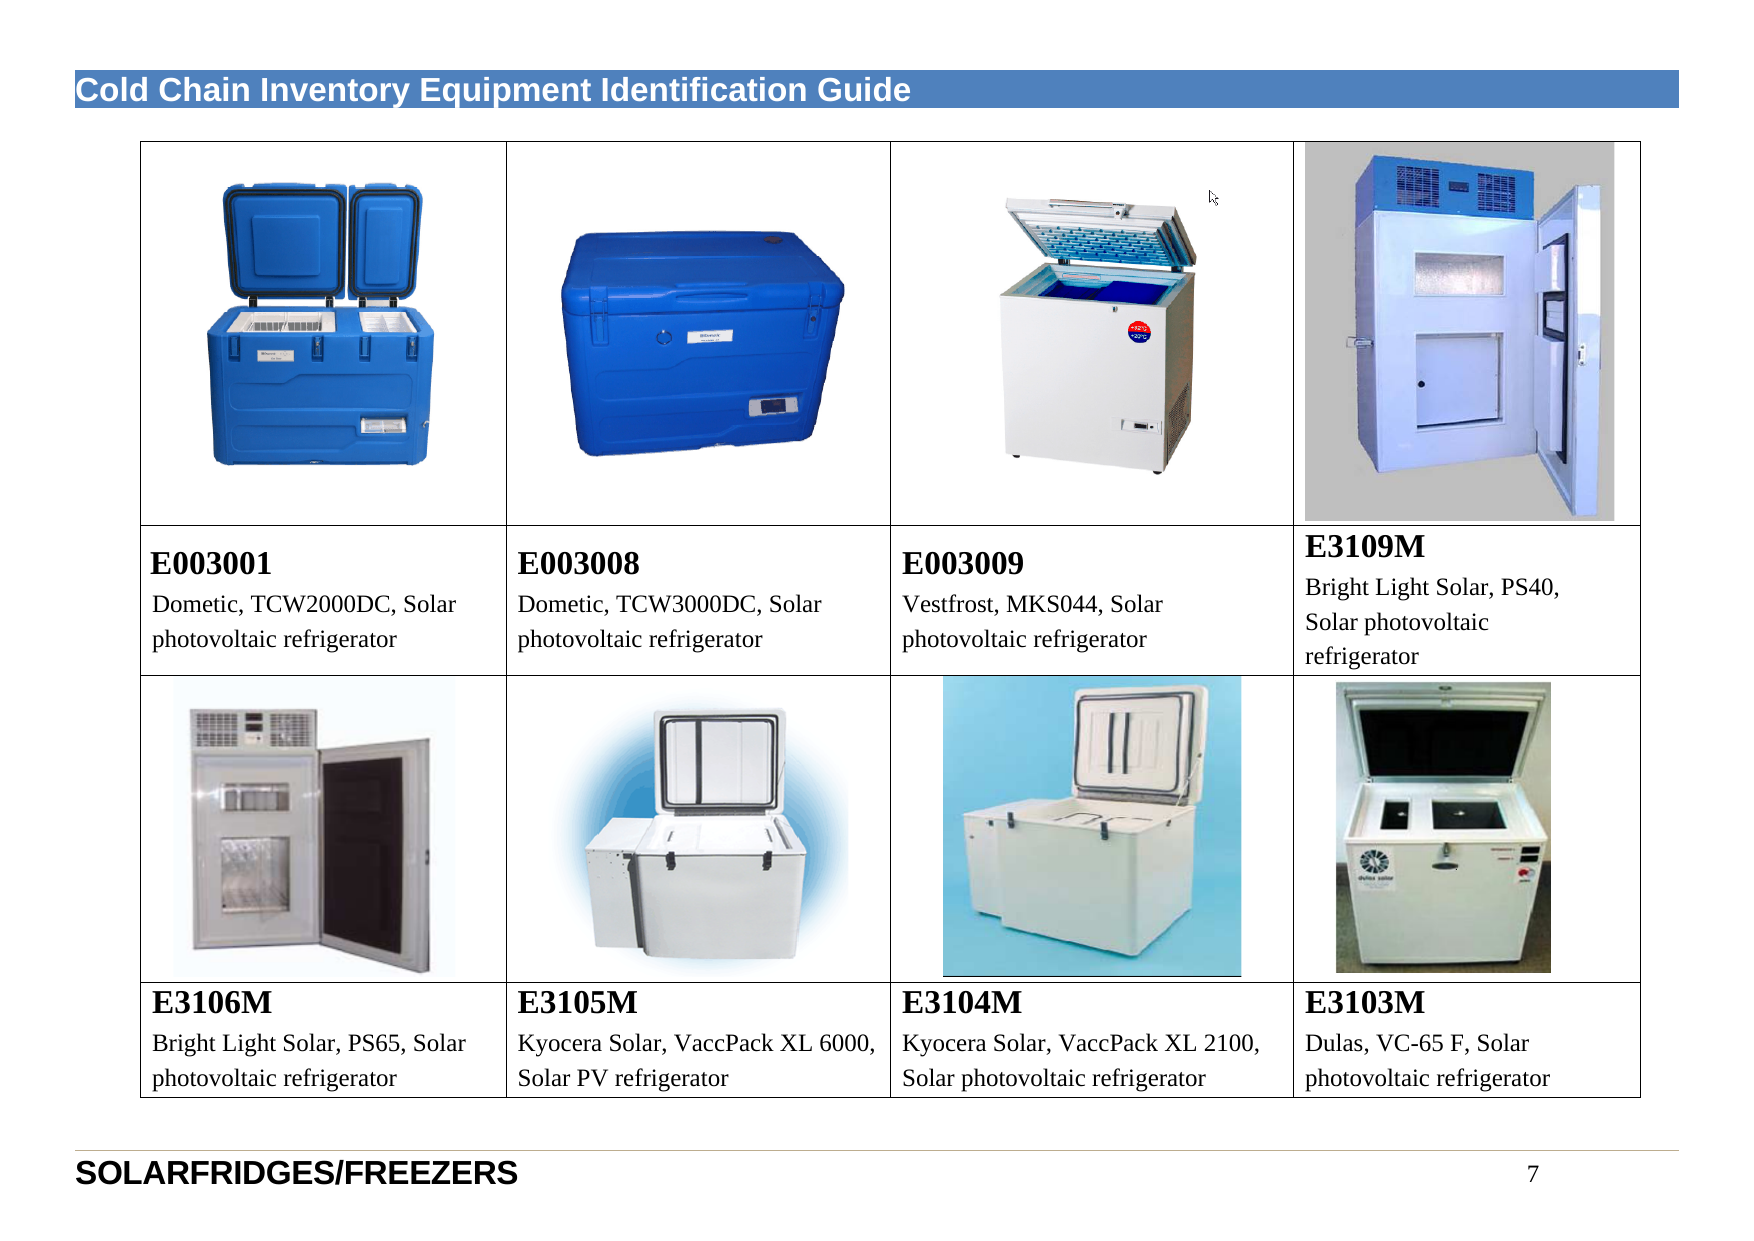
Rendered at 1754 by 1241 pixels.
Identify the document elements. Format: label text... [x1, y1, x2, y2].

table_cell E3109M Bright Light Solar, PS40, Solar photovoltaic refrigerator [1294, 526, 1640, 675]
table_cell E3106M Bright Light Solar, PS65, Solar photovoltaic refrigerator [141, 983, 506, 1097]
picture [173, 676, 474, 977]
table_cell E3103M Dulas, VC-65 F, Solar photovoltaic refrigerator [1294, 983, 1640, 1097]
table_cell [141, 676, 506, 982]
picture [942, 181, 1243, 482]
table_header [141, 142, 506, 525]
table_cell [507, 676, 890, 982]
picture [173, 181, 474, 482]
picture [1335, 680, 1551, 973]
table_cell E003008 Dometic, TCW3000DC, Solar photovoltaic refrigerator [507, 526, 890, 675]
picture [548, 181, 849, 482]
table_cell E3105M Kyocera Solar, VaccPack XL 6000, Solar PV refrigerator [507, 983, 890, 1097]
table_header [507, 142, 890, 525]
table_cell E3104M Kyocera Solar, VaccPack XL 2100, Solar photovoltaic refrigerator [891, 983, 1293, 1097]
table_cell E003009 Vestfrost, MKS044, Solar photovoltaic refrigerator [891, 526, 1293, 675]
table_header [891, 142, 1293, 525]
picture [943, 676, 1242, 977]
table_cell E003001 Dometic, TCW2000DC, Solar photovoltaic refrigerator [141, 526, 506, 675]
table_header [1294, 142, 1640, 525]
table_cell [891, 676, 1293, 982]
table_cell [1294, 676, 1640, 982]
picture [1305, 142, 1615, 521]
picture [548, 676, 849, 977]
